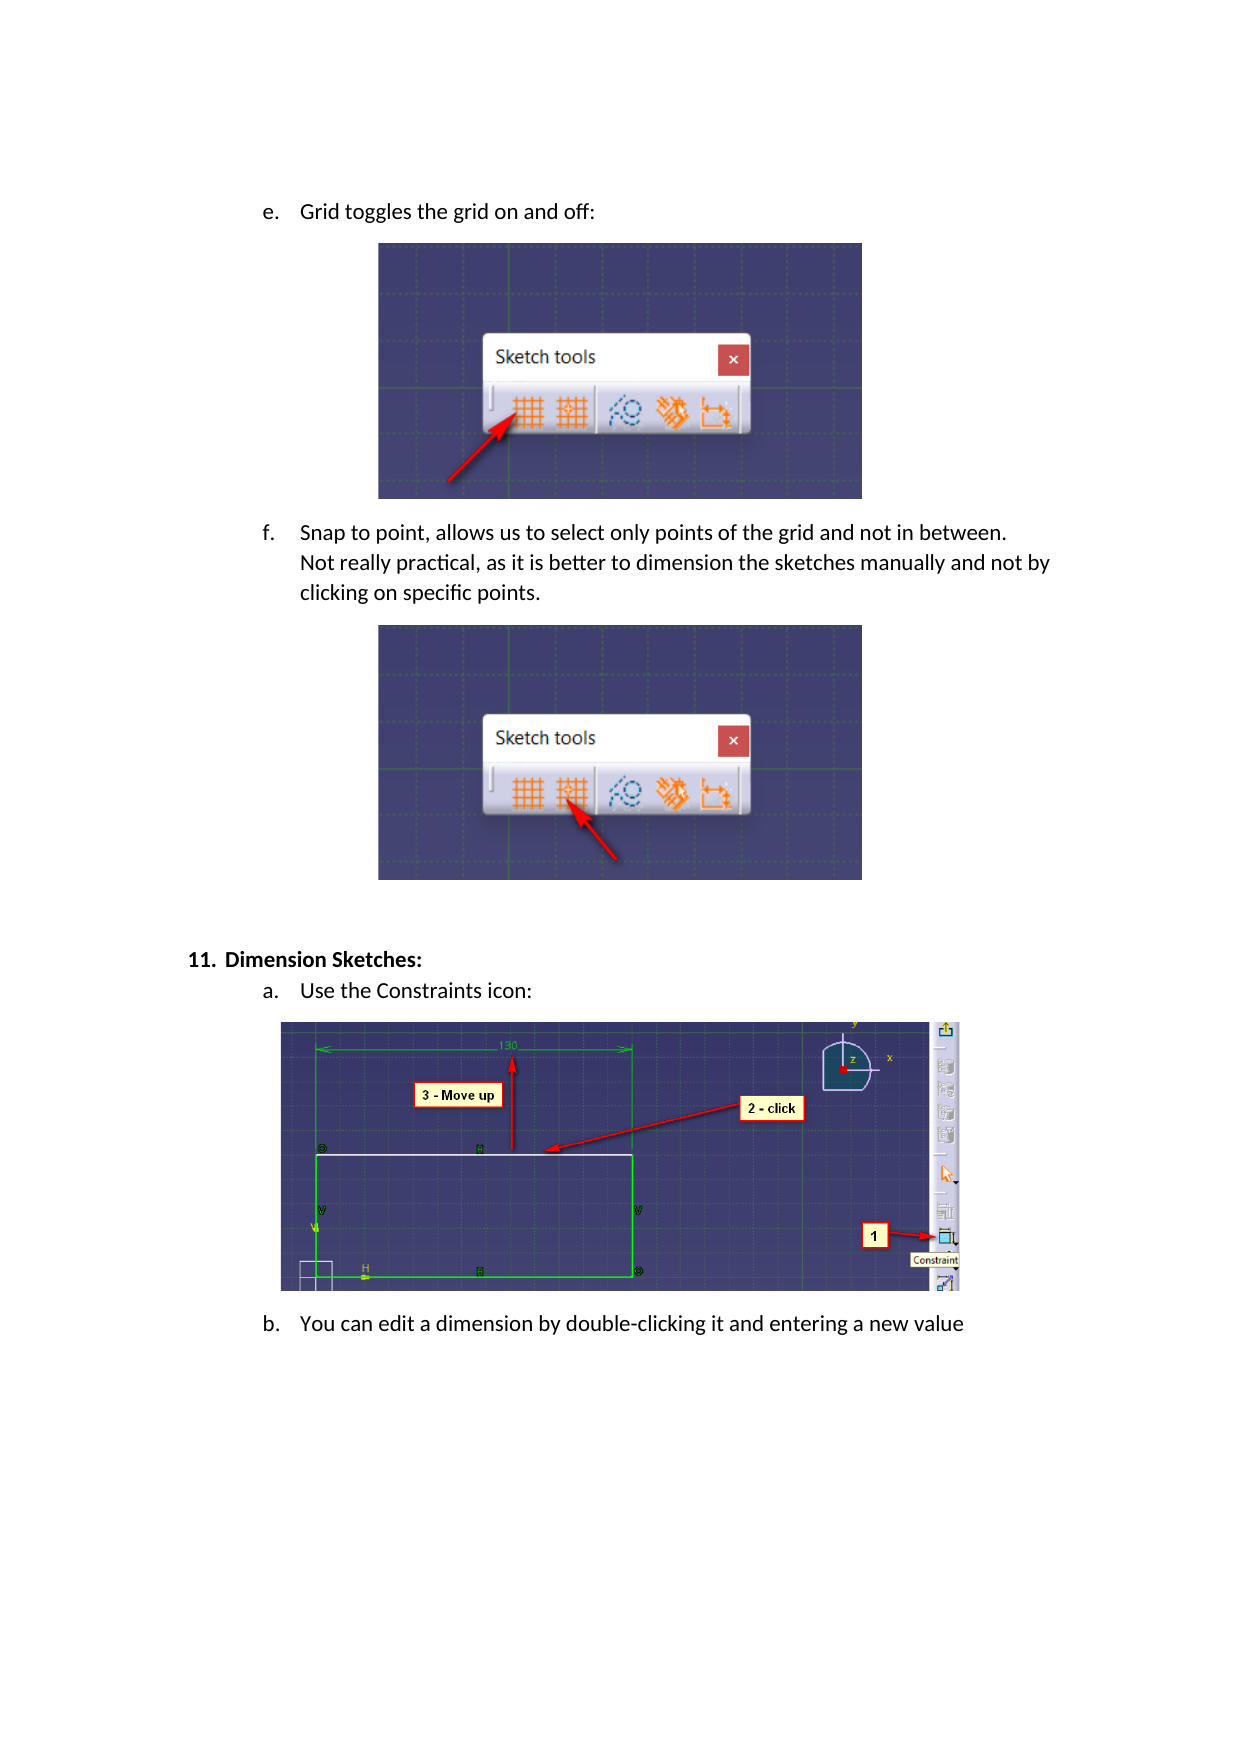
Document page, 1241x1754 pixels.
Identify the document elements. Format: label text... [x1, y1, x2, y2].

picture [280, 1022, 960, 1291]
list Snap to point, allows us to select only points of the grid and not in between. [262, 518, 1090, 546]
picture [378, 625, 862, 880]
list Dimension Sketches: [187, 946, 1090, 974]
picture [378, 243, 862, 499]
list Use the Constraints icon: [262, 976, 1090, 1004]
list Not really practical, as it is better to dimension the sketches manually and not by clicking on specific points. [300, 548, 1090, 606]
list Grid toggles the grid on and off: [262, 197, 1090, 225]
list You can edit a dimension by double-clicking it and entering a new value [262, 1309, 1090, 1337]
